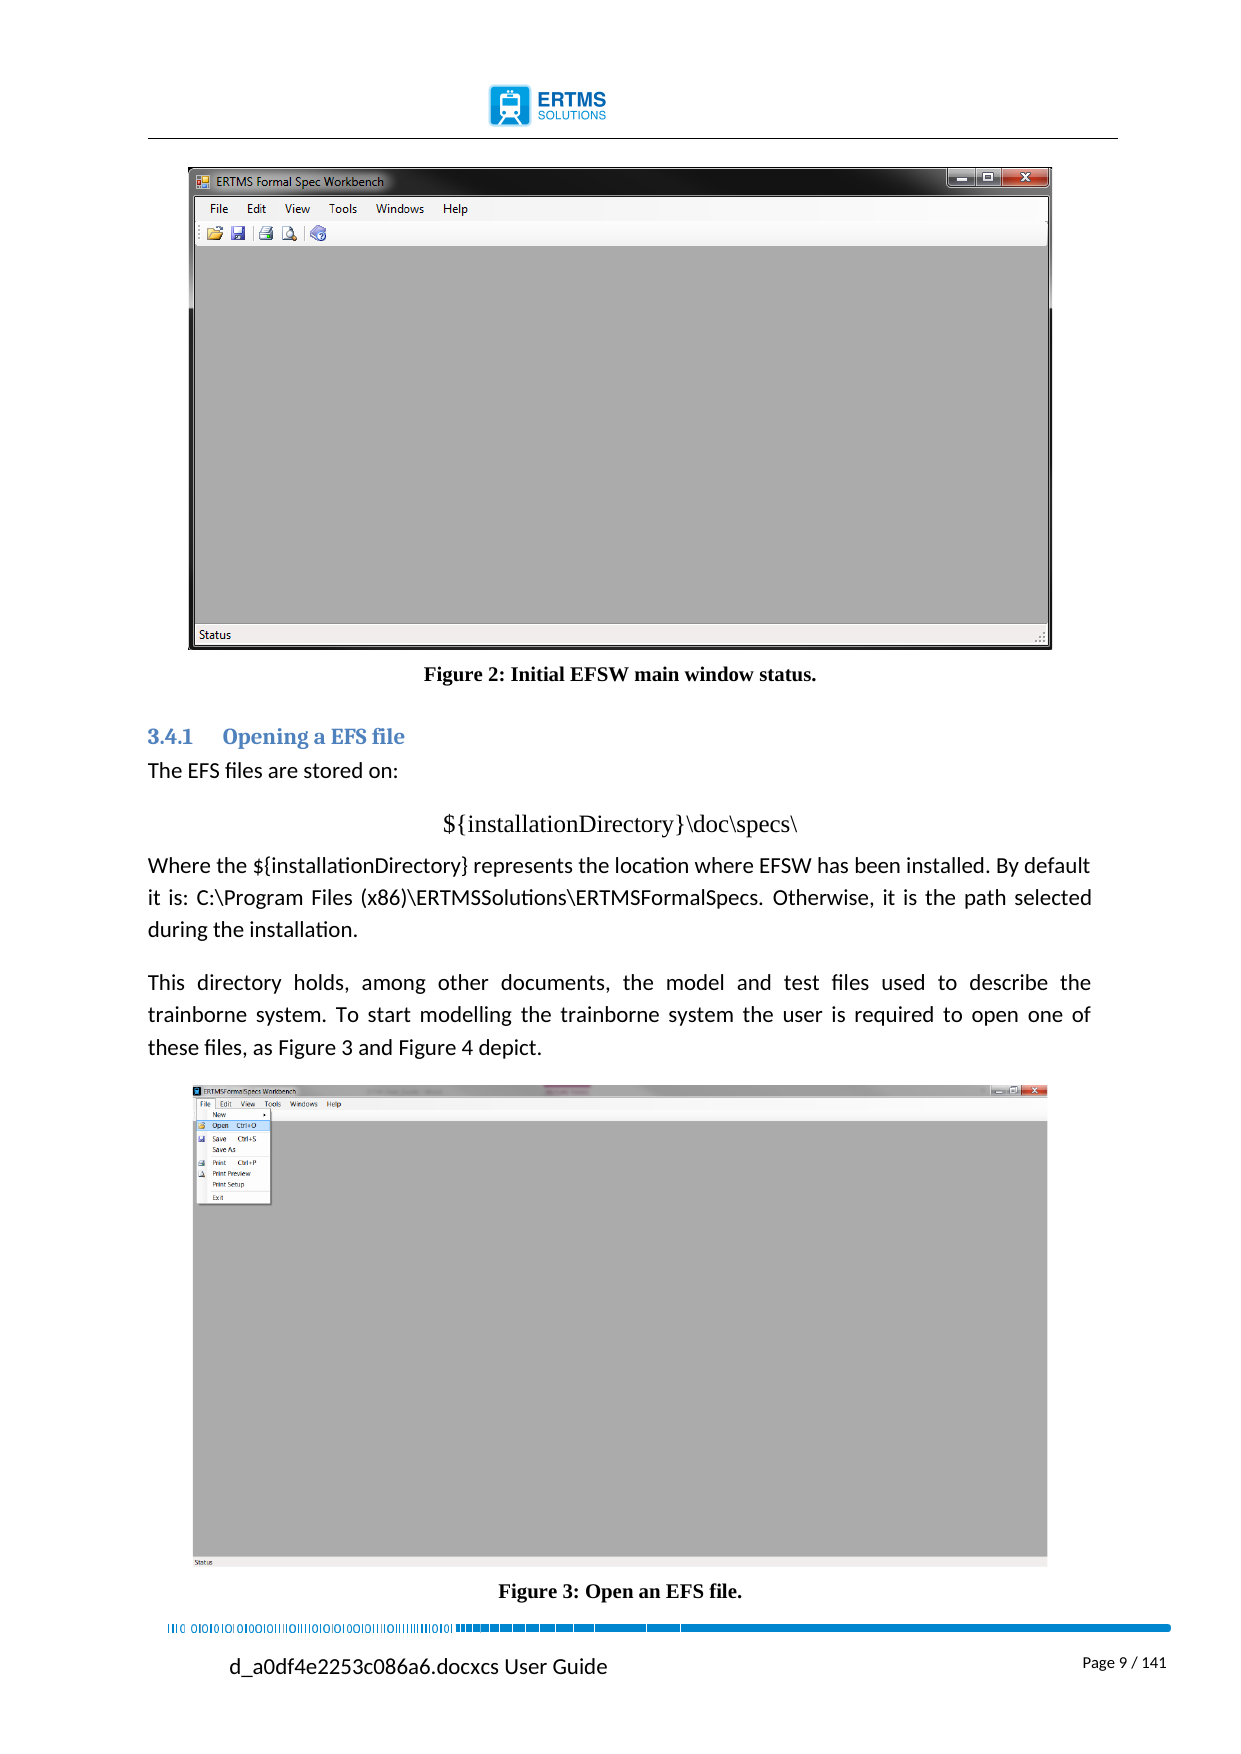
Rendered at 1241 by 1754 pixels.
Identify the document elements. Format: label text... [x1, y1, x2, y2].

picture [477, 73, 617, 138]
subtitle Opening a EFS file [148, 724, 1093, 750]
picture [188, 167, 1053, 650]
text Figure 3: Open an EFS file. [148, 1579, 1093, 1603]
text This directory holds, among other documents, the model and test files used to describe the trainborne system. To start modelling the trainborne system the user is required to open one of these files, as Figure 3 and Figure 4 depict. [148, 968, 1093, 1061]
picture [192, 1085, 1048, 1567]
text ${installationDirectory}\doc\specs\ [148, 809, 1093, 838]
picture [167, 1624, 1171, 1633]
text Where the ${installationDirectory} represents the location where EFSW has been installed. By default it is: C:\Program Files (x86)\ERTMSSolutions\ERTMSFormalSpecs. Otherwise, it is the path selected during the installation. [148, 851, 1093, 943]
text The EFS files are stored on: [148, 757, 1093, 784]
text Figure 2: Initial EFSW main window status. [148, 662, 1093, 686]
